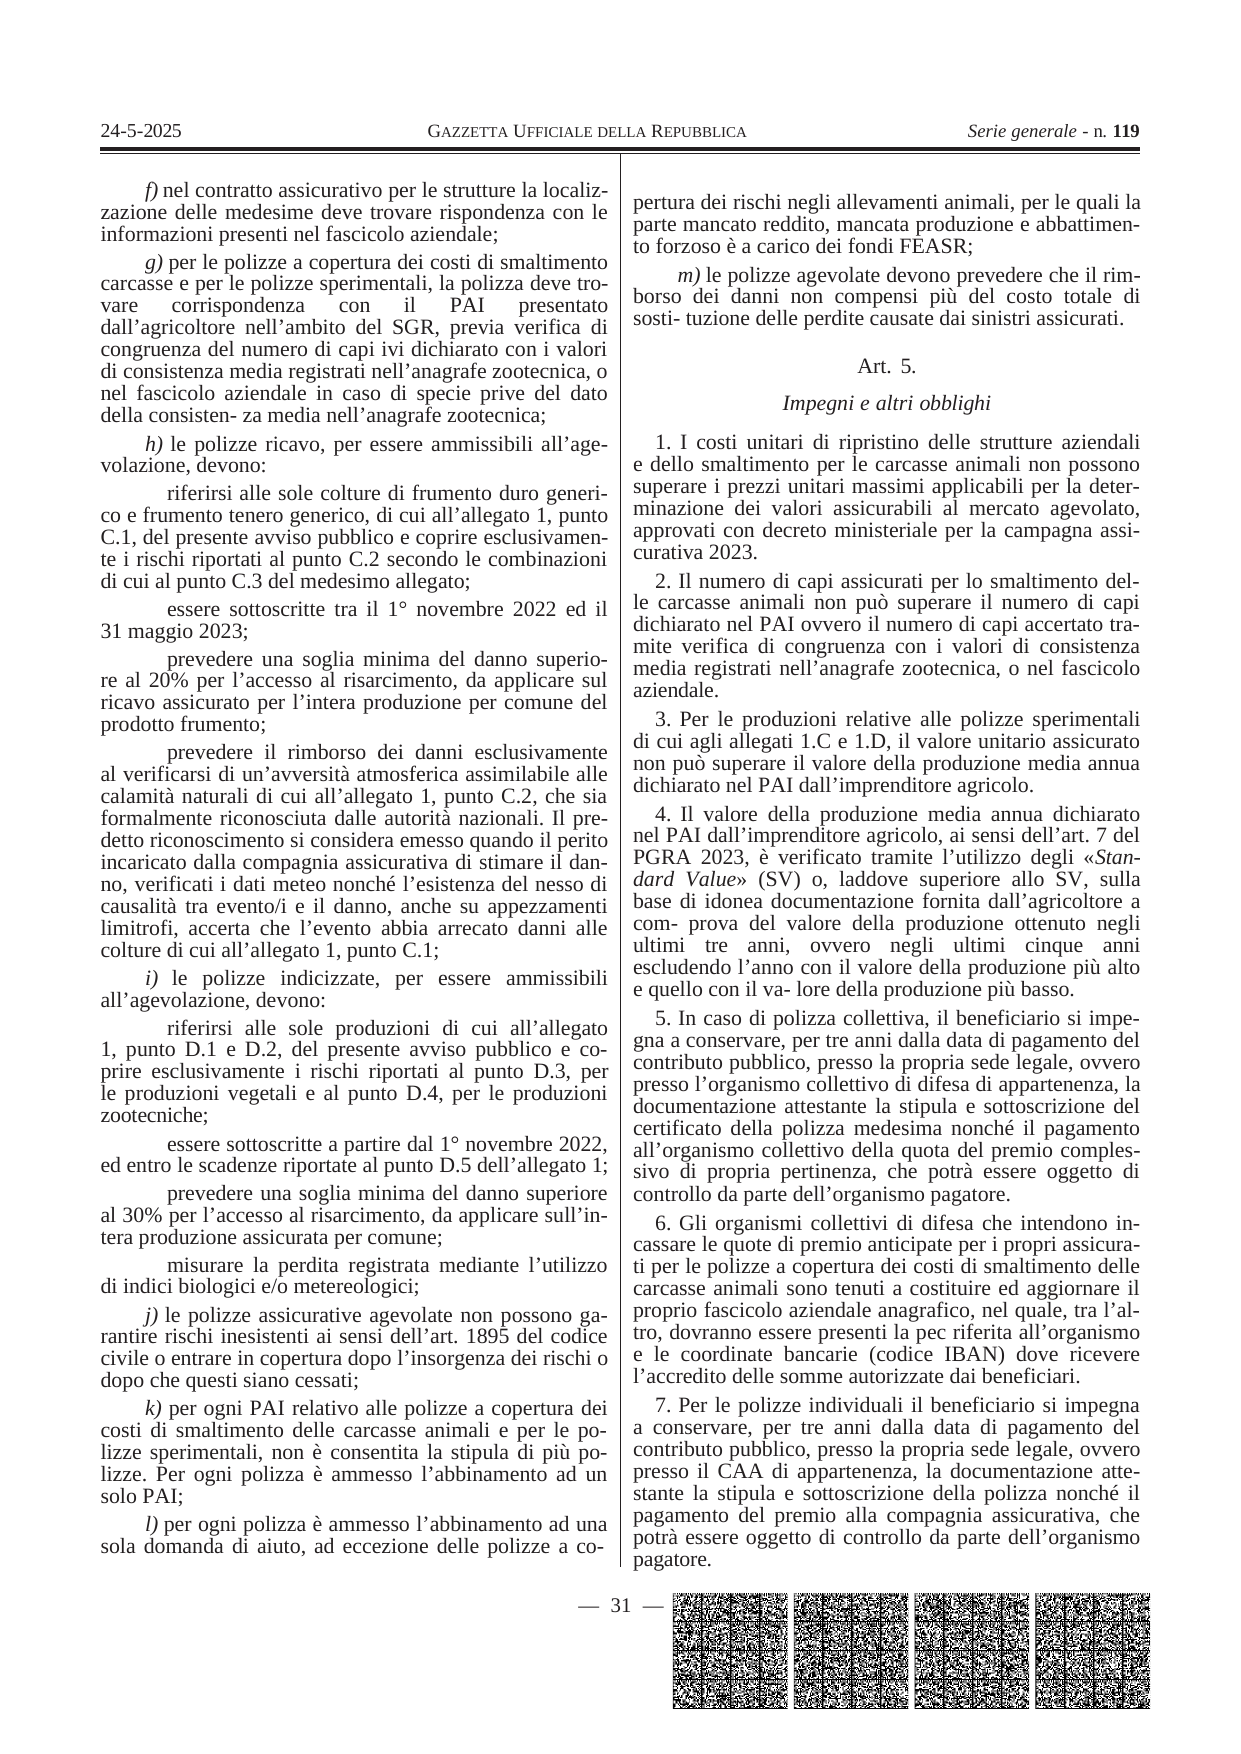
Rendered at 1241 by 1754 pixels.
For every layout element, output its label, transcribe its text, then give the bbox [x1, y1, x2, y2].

list Per le polizze individuali il beneficiario si impegna a conservare, per tre anni dalla data di pagamento del contributo pubblico, presso la propria sede legale, ovvero presso il CAA di appartenenza, la documentazione atte- stante la stipula e sottoscrizione della polizza nonché il pagamento del premio alla compagnia assicurativa, che potrà essere oggetto di controllo da parte dell’organismo pagatore. [633, 1395, 1141, 1571]
list Il valore della produzione media annua dichiarato nel PAI dall’imprenditore agricolo, ai sensi dell’art. 7 del PGRA 2023, è verificato tramite l’utilizzo degli «Stan- dard Value» (SV) o, laddove superiore allo SV, sulla base di idonea documentazione fornita dall’agricoltore a com- prova del valore della produzione ottenuto negli ultimi tre anni, ovvero negli ultimi cinque anni escludendo l’anno con il valore della produzione più alto e quello con il va- lore della produzione più basso. [633, 803, 1141, 1001]
list Il numero di capi assicurati per lo smaltimento del- le carcasse animali non può superare il numero di capi dichiarato nel PAI ovvero il numero di capi accertato tra- mite verifica di congruenza con i valori di consistenza media registrati nell’anagrafe zootecnica, o nel fascicolo aziendale. [633, 571, 1141, 702]
text essere sottoscritte a partire dal 1° novembre 2022, ed entro le scadenze riportate al punto D.5 dell’allegato 1; [100, 1133, 608, 1177]
picture [914, 1593, 1030, 1709]
text prevedere il rimborso dei danni esclusivamente al verificarsi di un’avversità atmosferica assimilabile alle calamità naturali di cui all’allegato 1, punto C.2, che sia formalmente riconosciuta dalle autorità nazionali. Il pre- detto riconoscimento si considera emesso quando il perito incaricato dalla compagnia assicurativa di stimare il dan- no, verificati i dati meteo nonché l’esistenza del nesso di causalità tra evento/i e il danno, anche su appezzamenti limitrofi, accerta che l’evento abbia arrecato danni alle colture di cui all’allegato 1, punto C.1; [100, 742, 608, 962]
list per ogni polizza è ammesso l’abbinamento ad una sola domanda di aiuto, ad eccezione delle polizze a co- [100, 1514, 608, 1558]
text riferirsi alle sole colture di frumento duro generi- co e frumento tenero generico, di cui all’allegato 1, punto C.1, del presente avviso pubblico e coprire esclusivamen- te i rischi riportati al punto C.2 secondo le combinazioni di cui al punto C.3 del medesimo allegato; [100, 483, 608, 593]
list nel contratto assicurativo per le strutture la localiz- zazione delle medesime deve trovare rispondenza con le informazioni presenti nel fascicolo aziendale; [100, 180, 608, 246]
list Gli organismi collettivi di difesa che intendono in- cassare le quote di premio anticipate per i propri assicura- ti per le polizze a copertura dei costi di smaltimento delle carcasse animali sono tenuti a costituire ed aggiornare il proprio fascicolo aziendale anagrafico, nel quale, tra l’al- tro, dovranno essere presenti la pec riferita all’organismo e le coordinate bancarie (codice IBAN) dove ricevere l’accredito delle somme autorizzate dai beneficiari. [633, 1213, 1141, 1388]
list per ogni PAI relativo alle polizze a copertura dei costi di smaltimento delle carcasse animali e per le po- lizze sperimentali, non è consentita la stipula di più po- lizze. Per ogni polizza è ammesso l’abbinamento ad un solo PAI; [100, 1398, 608, 1508]
text essere sottoscritte tra il 1° novembre 2022 ed il 31 maggio 2023; [100, 599, 608, 643]
list le polizze assicurative agevolate non possono ga- rantire rischi inesistenti ai sensi dell’art. 1895 del codice civile o entrare in copertura dopo l’insorgenza dei rischi o dopo che questi siano cessati; [100, 1304, 608, 1392]
list le polizze indicizzate, per essere ammissibili all’agevolazione, devono: [100, 968, 608, 1012]
list I costi unitari di ripristino delle strutture aziendali e dello smaltimento per le carcasse animali non possono superare i prezzi unitari massimi applicabili per la deter- minazione dei valori assicurabili al mercato agevolato, approvati con decreto ministeriale per la campagna assi- curativa 2023. [633, 432, 1141, 564]
list In caso di polizza collettiva, il beneficiario si impe- gna a conservare, per tre anni dalla data di pagamento del contributo pubblico, presso la propria sede legale, ovvero presso l’organismo collettivo di difesa di appartenenza, la documentazione attestante la stipula e sottoscrizione del certificato della polizza medesima nonché il pagamento all’organismo collettivo della quota del premio comples- sivo di propria pertinenza, che potrà essere oggetto di controllo da parte dell’organismo pagatore. [633, 1008, 1141, 1206]
text pertura dei rischi negli allevamenti animali, per le quali la parte mancato reddito, mancata produzione e abbattimen- to forzoso è a carico dei fondi FEASR; [633, 192, 1141, 258]
text prevedere una soglia minima del danno superio- re al 20% per l’accesso al risarcimento, da applicare sul ricavo assicurato per l’intera produzione per comune del prodotto frumento; [100, 648, 608, 736]
list le polizze ricavo, per essere ammissibili all’age- volazione, devono: [100, 433, 608, 477]
picture [672, 1593, 788, 1709]
text misurare la perdita registrata mediante l’utilizzo di indici biologici e/o metereologici; [100, 1255, 608, 1299]
list le polizze agevolate devono prevedere che il rim- borso dei danni non compensi più del costo totale di sosti- tuzione delle perdite causate dai sinistri assicurati. [633, 264, 1141, 330]
picture [793, 1593, 909, 1709]
text riferirsi alle sole produzioni di cui all’allegato 1, punto D.1 e D.2, del presente avviso pubblico e co- prire esclusivamente i rischi riportati al punto D.3, per le produzioni vegetali e al punto D.4, per le produzioni zootecniche; [100, 1018, 608, 1128]
text prevedere una soglia minima del danno superiore al 30% per l’accesso al risarcimento, da applicare sull’in- tera produzione assicurata per comune; [100, 1183, 608, 1249]
text Art. 5. [630, 353, 1143, 379]
list Per le produzioni relative alle polizze sperimentali di cui agli allegati 1.C e 1.D, il valore unitario assicurato non può superare il valore della produzione media annua dichiarato nel PAI dall’imprenditore agricolo. [633, 709, 1141, 797]
picture [1035, 1593, 1150, 1709]
list per le polizze a copertura dei costi di smaltimento carcasse e per le polizze sperimentali, la polizza deve tro- vare corrispondenza con il PAI presentato dall’agricoltore nell’ambito del SGR, previa verifica di congruenza del numero di capi ivi dichiarato con i valori di consistenza media registrati nell’anagrafe zootecnica, o nel fascicolo aziendale in caso di specie prive del dato della consisten- za media nell’anagrafe zootecnica; [100, 252, 608, 427]
text Impegni e altri obblighi [630, 389, 1143, 415]
